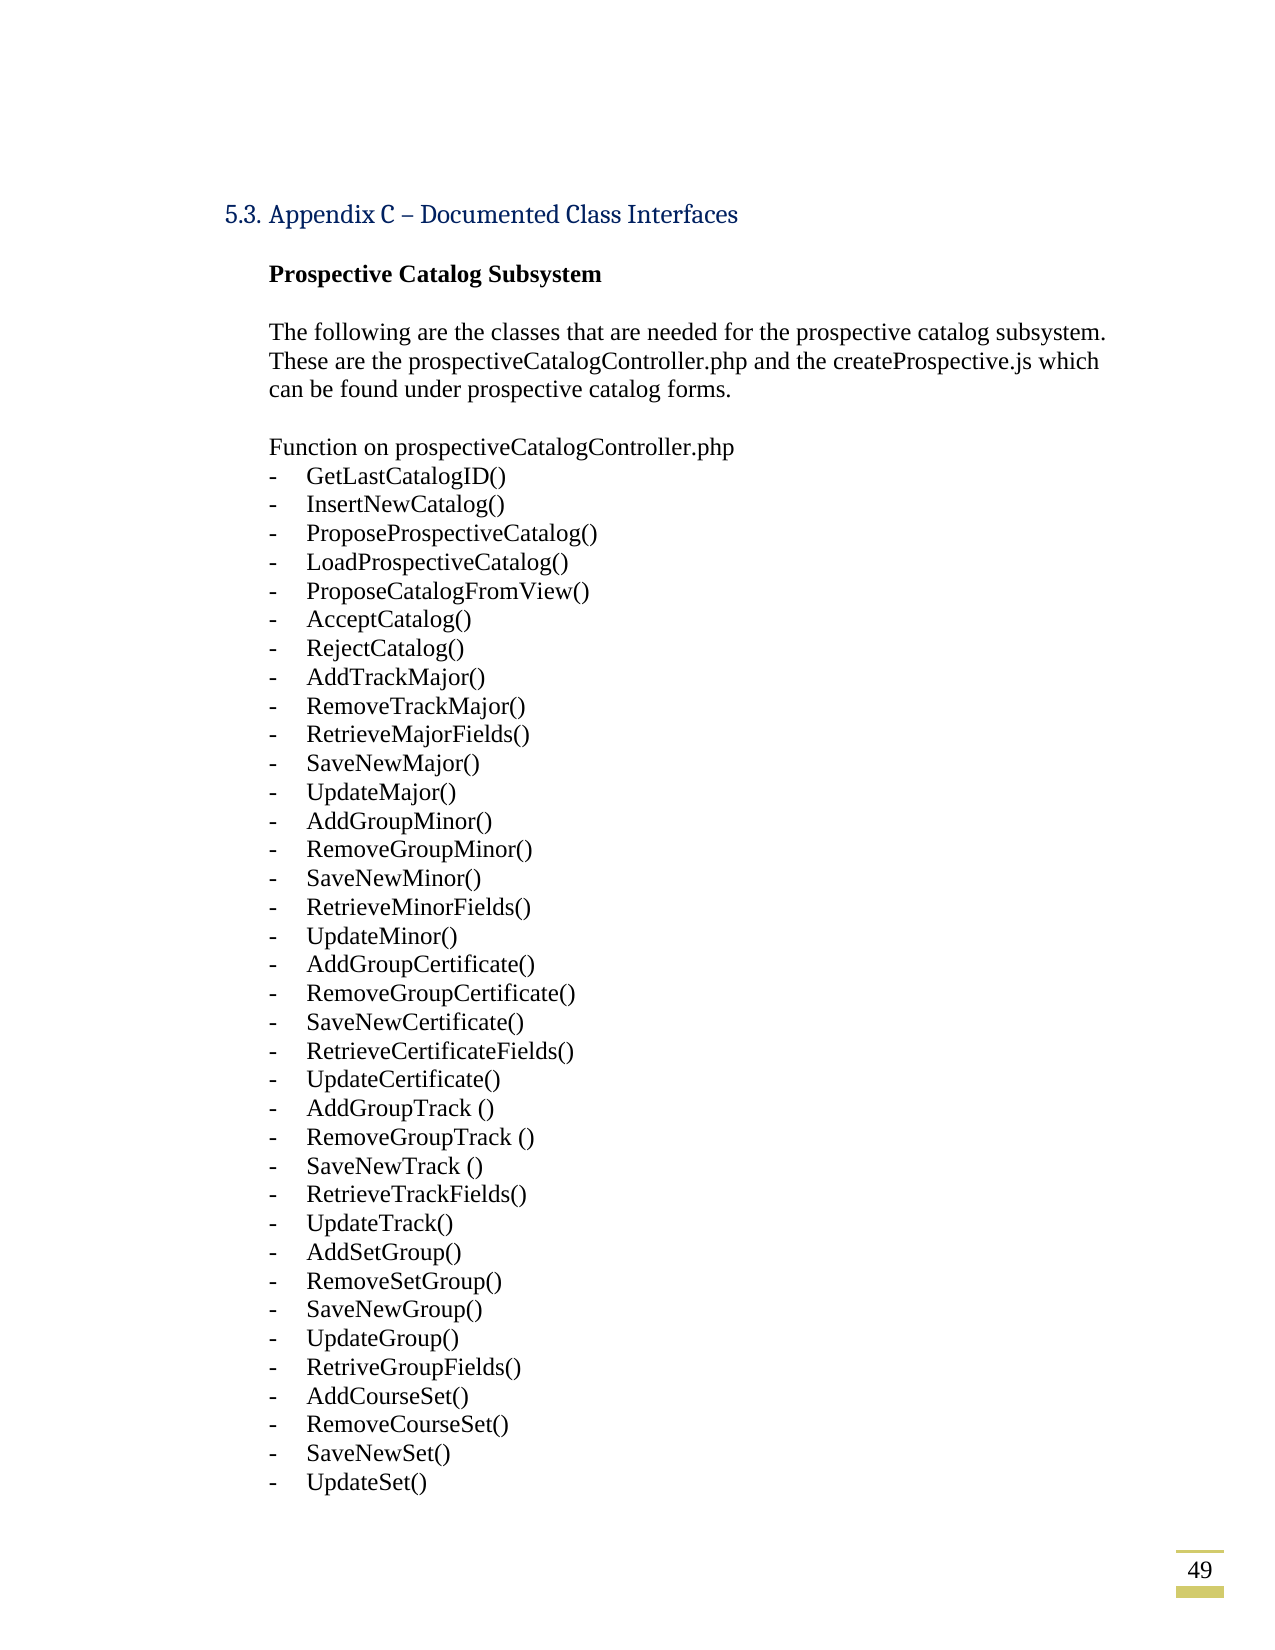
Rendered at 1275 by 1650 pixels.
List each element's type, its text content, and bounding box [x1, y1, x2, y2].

text Function on prospectiveCatalogController.php [269, 432, 1125, 461]
list AddTrackMajor() [269, 662, 1125, 691]
subtitle Appendix C – Documented Class Interfaces [225, 199, 1125, 231]
list AddGroupCertificate() [269, 949, 1125, 978]
list SaveNewSet() [269, 1438, 1125, 1467]
list UpdateSet() [269, 1467, 1125, 1496]
list UpdateMajor() [269, 777, 1125, 806]
list AddSetGroup() [269, 1237, 1125, 1266]
list ProposeCatalogFromView() [269, 576, 1125, 604]
list RetrieveCertificateFields() [269, 1036, 1125, 1064]
list ProposeProspectiveCatalog() [269, 518, 1125, 547]
list SaveNewMajor() [269, 748, 1125, 777]
list LoadProspectiveCatalog() [269, 547, 1125, 576]
list SaveNewGroup() [269, 1294, 1125, 1323]
list AddGroupTrack () [269, 1093, 1125, 1122]
list RemoveTrackMajor() [269, 691, 1125, 719]
list RemoveGroupCertificate() [269, 978, 1125, 1007]
list RemoveGroupMinor() [269, 834, 1125, 863]
list UpdateMinor() [269, 921, 1125, 949]
list UpdateGroup() [269, 1323, 1125, 1352]
list RetrieveMinorFields() [269, 892, 1125, 921]
list UpdateTrack() [269, 1208, 1125, 1237]
text Prospective Catalog Subsystem [269, 259, 1125, 288]
list RetrieveMajorFields() [269, 719, 1125, 748]
list SaveNewTrack () [269, 1151, 1125, 1179]
list AddGroupMinor() [269, 806, 1125, 834]
list AcceptCatalog() [269, 604, 1125, 633]
list RejectCatalog() [269, 633, 1125, 662]
list RemoveCourseSet() [269, 1409, 1125, 1438]
list GetLastCatalogID() [269, 461, 1125, 489]
list RetrieveTrackFields() [269, 1179, 1125, 1208]
list AddCourseSet() [269, 1381, 1125, 1409]
list SaveNewMinor() [269, 863, 1125, 892]
list SaveNewCertificate() [269, 1007, 1125, 1036]
text These are the prospectiveCatalogController.php and the createProspective.js which can be found under prospective catalog forms. [269, 346, 1125, 403]
list RetriveGroupFields() [269, 1352, 1125, 1381]
list InsertNewCatalog() [269, 489, 1125, 518]
list RemoveGroupTrack () [269, 1122, 1125, 1151]
list UpdateCertificate() [269, 1064, 1125, 1093]
list RemoveSetGroup() [269, 1266, 1125, 1294]
text The following are the classes that are needed for the prospective catalog subsystem. [269, 317, 1125, 346]
